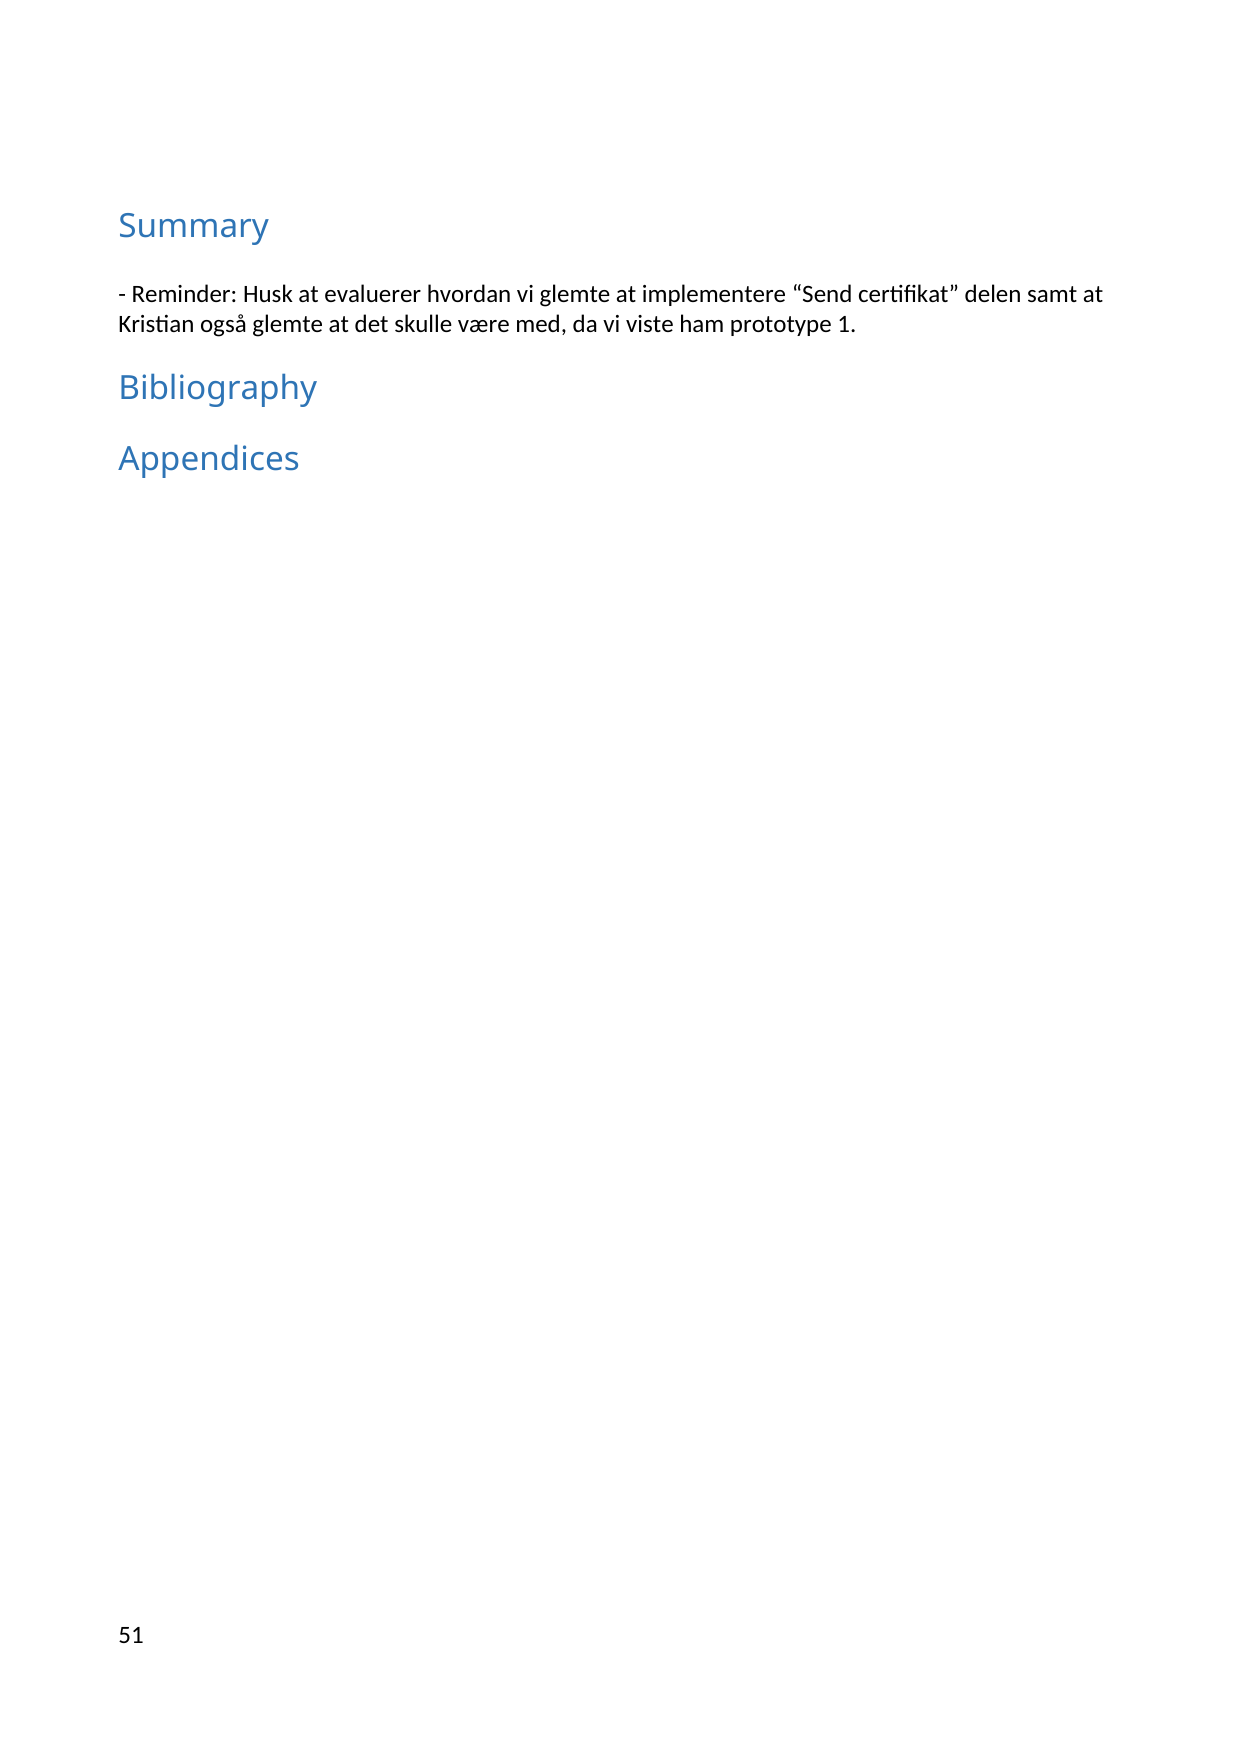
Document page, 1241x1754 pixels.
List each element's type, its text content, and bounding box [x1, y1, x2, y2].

subtitle Bibliography [118, 364, 1122, 409]
text - Reminder: Husk at evaluerer hvordan vi glemte at implementere “Send certifikat” delen samt at Kristian også glemte at det skulle være med, da vi viste ham prototype 1. [118, 278, 1122, 339]
subtitle Summary [118, 202, 1122, 248]
subtitle Appendices [118, 434, 1122, 480]
